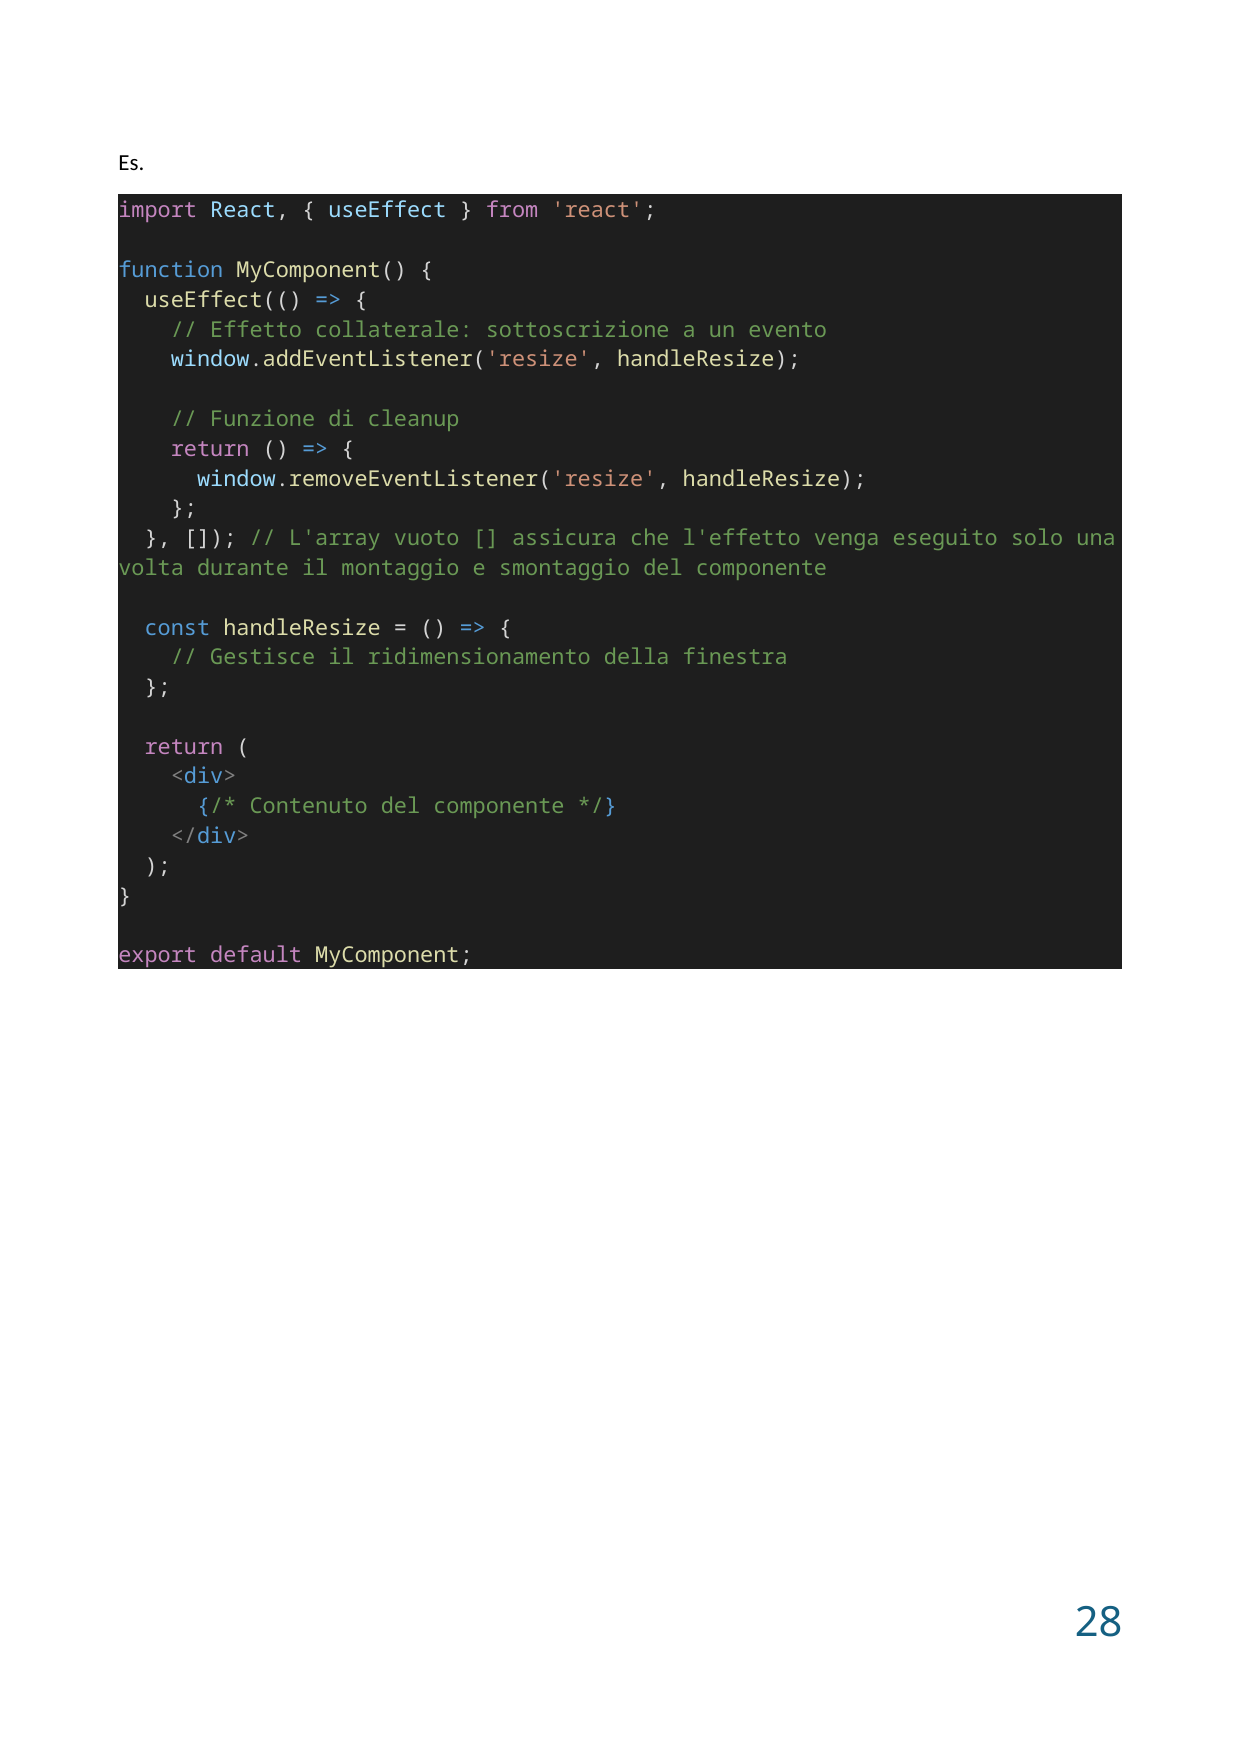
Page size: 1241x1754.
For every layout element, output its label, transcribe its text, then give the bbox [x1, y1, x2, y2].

text }; [118, 492, 1122, 522]
text }, []); // L'array vuoto [] assicura che l'effetto venga eseguito solo una volta durante il montaggio e smontaggio del componente [118, 522, 1122, 582]
text useEffect(() => { [118, 284, 1122, 314]
text } [118, 880, 1122, 909]
text function MyComponent() { [118, 254, 1122, 284]
text // Effetto collaterale: sottoscrizione a un evento [118, 314, 1122, 343]
text const handleResize = () => { [118, 612, 1122, 641]
text // Gestisce il ridimensionamento della finestra [118, 641, 1122, 671]
text </div> [118, 820, 1122, 850]
text // Funzione di cleanup [118, 403, 1122, 433]
text import React, { useEffect } from 'react'; [118, 194, 1122, 224]
text window.addEventListener('resize', handleResize); [118, 343, 1122, 373]
text ); [118, 850, 1122, 880]
text }; [118, 671, 1122, 701]
text window.removeEventListener('resize', handleResize); [118, 463, 1122, 492]
text <div> [118, 761, 1122, 790]
text Es. [118, 148, 1122, 176]
text return () => { [118, 433, 1122, 463]
text export default MyComponent; [118, 939, 1122, 969]
text {/* Contenuto del componente */} [118, 790, 1122, 820]
text return ( [118, 731, 1122, 761]
